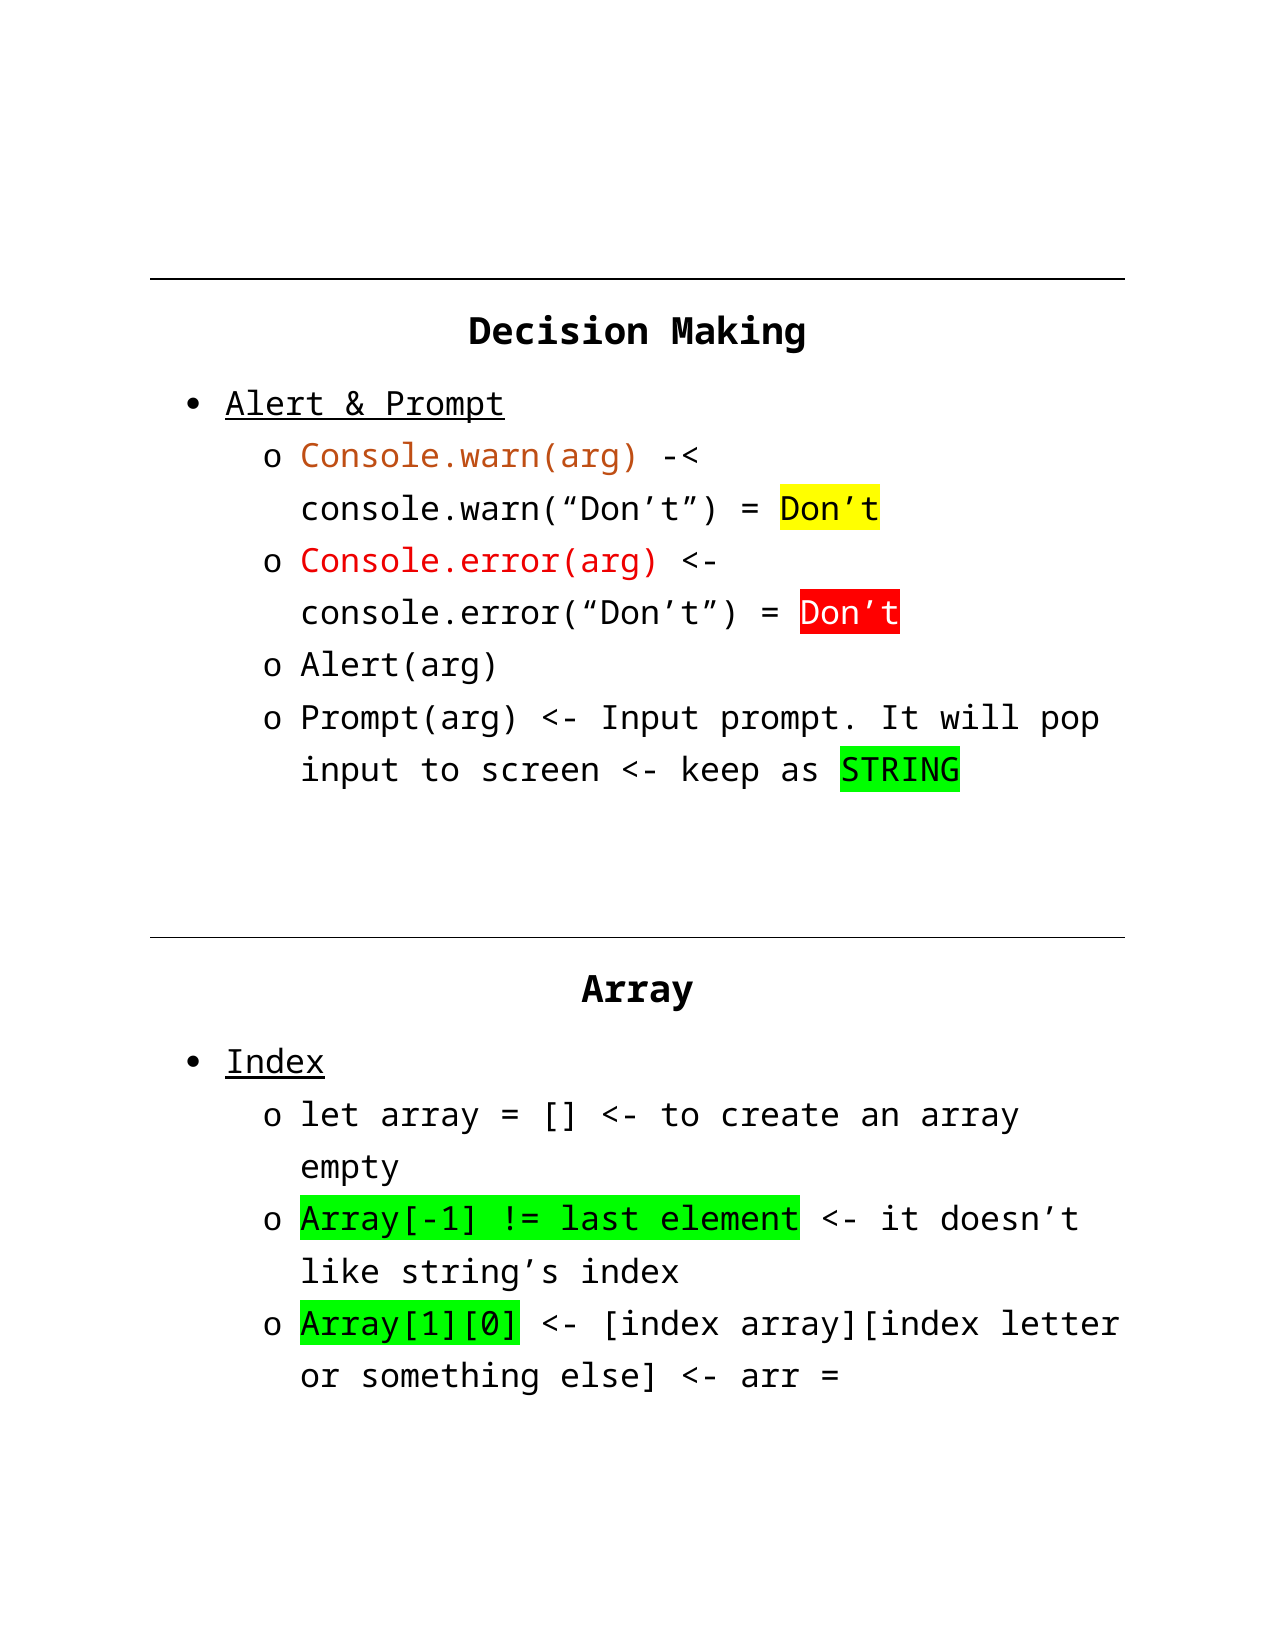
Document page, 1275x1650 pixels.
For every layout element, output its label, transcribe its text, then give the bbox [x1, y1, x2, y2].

text Array [150, 963, 1125, 1014]
list Console.warn(arg) -< console.warn(“Don’t”) = Don’t [262, 432, 1125, 530]
list Alert & Prompt [187, 379, 1125, 425]
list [262, 1300, 1125, 1398]
list Console.error(arg) <- console.error(“Don’t”) = Don’t [262, 536, 1125, 634]
list let array = [] <- to create an array empty [262, 1090, 1125, 1188]
text Decision Making [150, 304, 1125, 355]
list Array[-1] != last element <- it doesn’t like string’s index [262, 1195, 1125, 1293]
list Index [187, 1038, 1125, 1083]
list Alert(arg) [262, 641, 1125, 687]
list Prompt(arg) <- Input prompt. It will pop input to screen <- keep as STRING [262, 694, 1125, 792]
